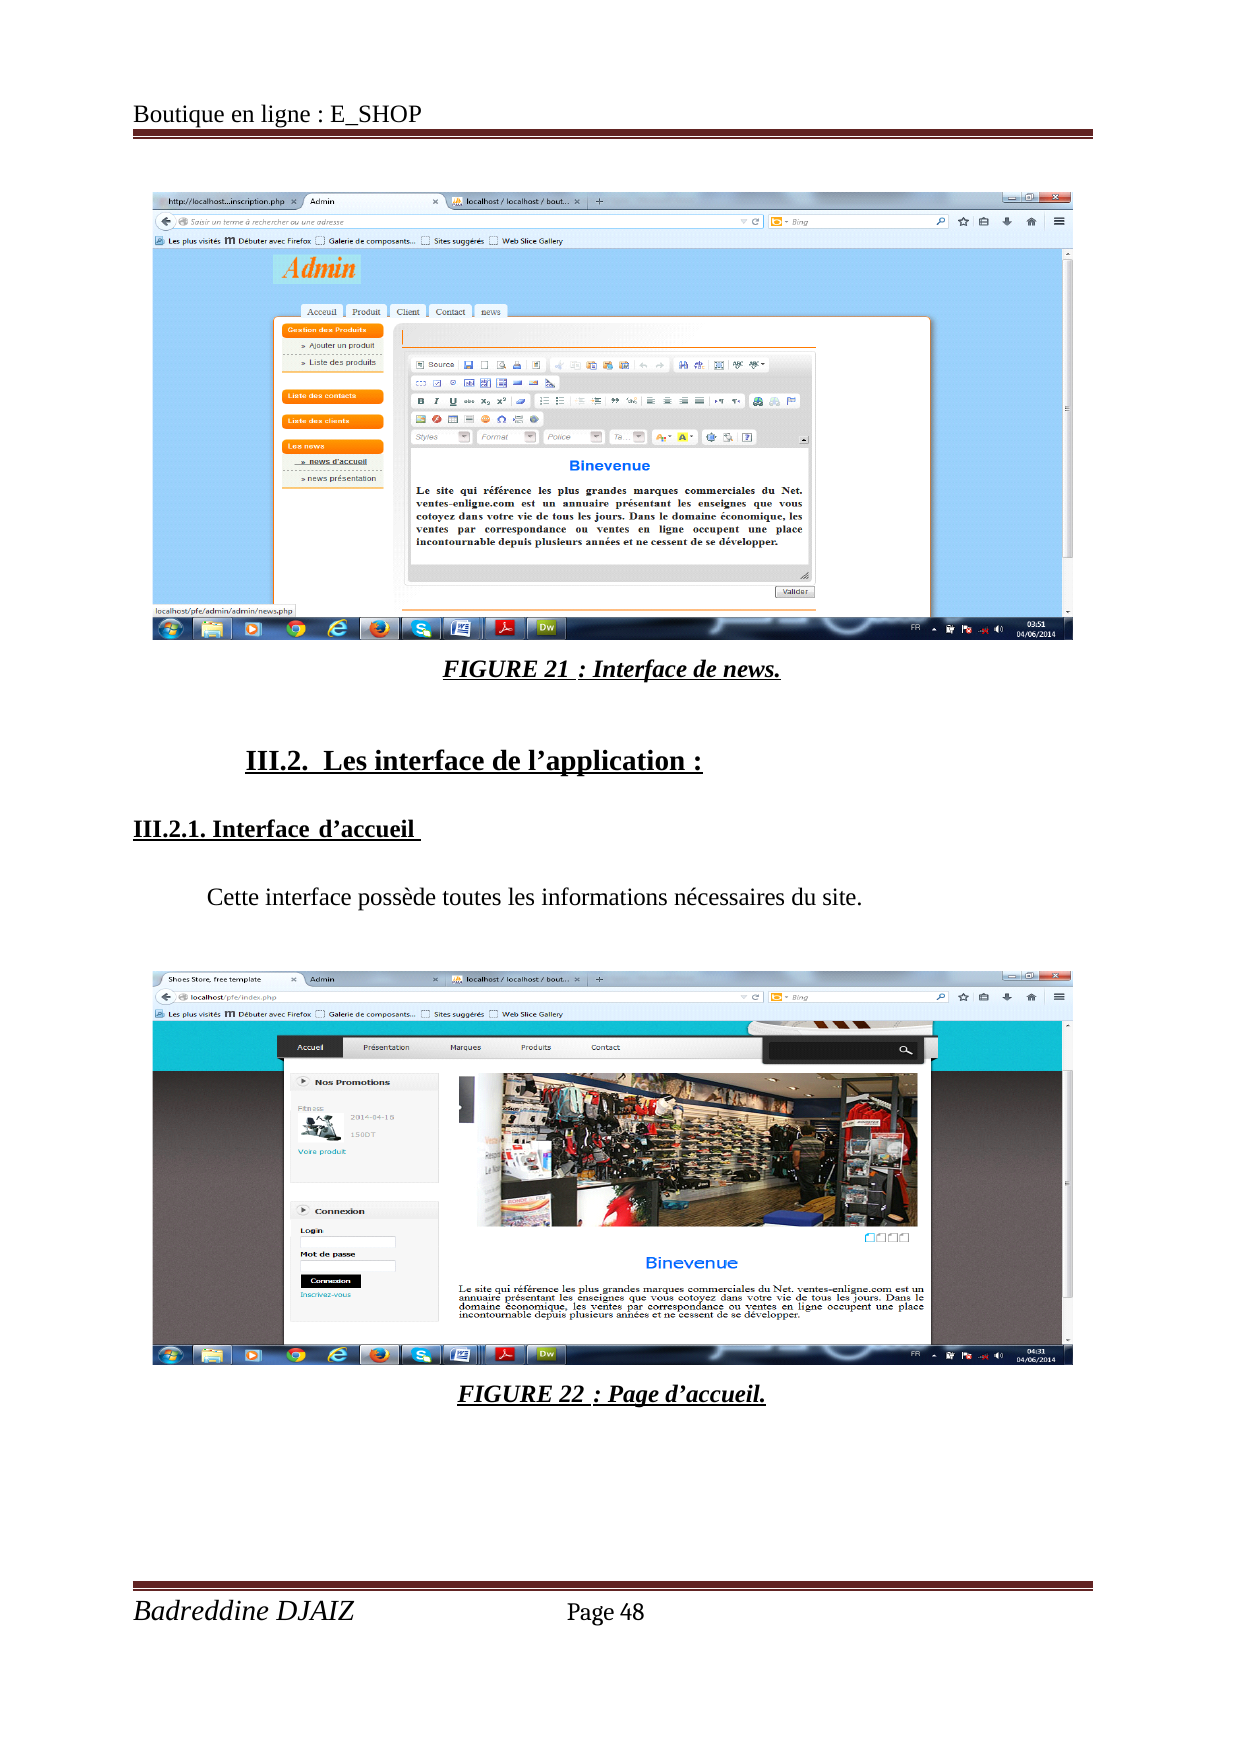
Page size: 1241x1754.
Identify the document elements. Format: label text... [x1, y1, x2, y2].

text III.2. Les interface de l’application : [245, 743, 1093, 776]
text III.2.1. Interface d’accueil [133, 814, 1093, 843]
picture [152, 192, 1073, 640]
picture [152, 971, 1073, 1365]
text Cette interface possède toutes les informations nécessaires du site. [133, 882, 1093, 911]
